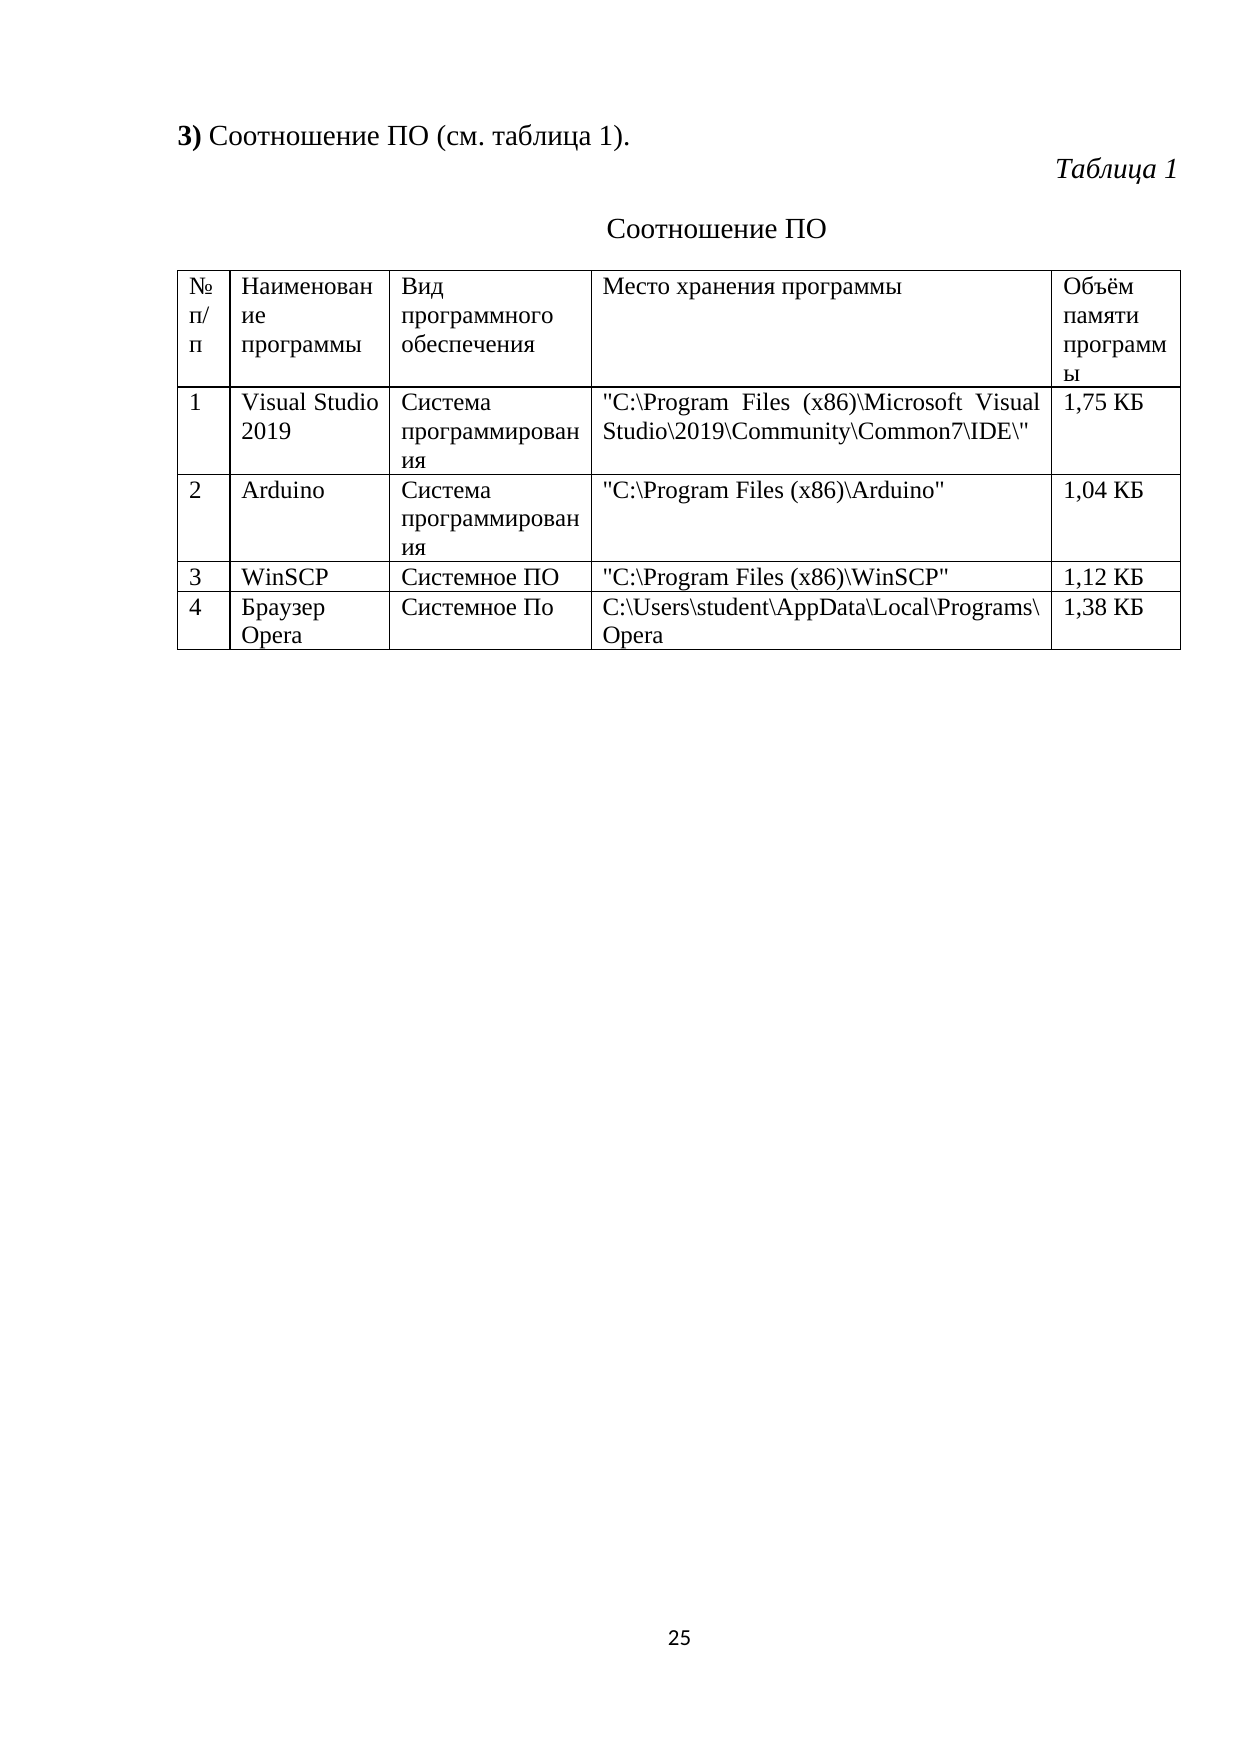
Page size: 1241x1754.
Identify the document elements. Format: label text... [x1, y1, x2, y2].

table_header Место хранения программы [592, 271, 1051, 386]
text Соотношение ПО [177, 211, 1181, 244]
table_cell "C:\Program Files (x86)\Microsoft Visual Studio\2019\Community\Common7\IDE\" [592, 388, 1051, 474]
table_cell Visual Studio 2019 [231, 388, 389, 474]
table_cell 2 [178, 475, 229, 561]
table_cell 1,38 КБ [1052, 592, 1180, 649]
table_header № п/п [178, 271, 229, 386]
table_cell 1,12 КБ [1052, 562, 1180, 591]
table_cell 1 [178, 388, 229, 474]
table_cell 1,75 КБ [1052, 388, 1180, 474]
table_cell Системное ПО [390, 562, 591, 591]
table_cell Браузер Opera [231, 592, 389, 649]
table_cell Система программирования [390, 388, 591, 474]
table_cell C:\Users\student\AppData\Local\Programs\Opera [592, 592, 1051, 649]
table_header Объём памяти программы [1052, 271, 1180, 386]
table_cell 1,04 КБ [1052, 475, 1180, 561]
table_cell Arduino [231, 475, 389, 561]
table_cell Система программирования [390, 475, 591, 561]
table_cell 4 [178, 592, 229, 649]
table_cell WinSCP [231, 562, 389, 591]
table_header Наименование программы [231, 271, 389, 386]
text Таблица 1 [177, 152, 1181, 185]
table_cell "C:\Program Files (x86)\WinSCP" [592, 562, 1051, 591]
table_cell "C:\Program Files (x86)\Arduino" [592, 475, 1051, 561]
table_cell Системное По [390, 592, 591, 649]
table_cell 3 [178, 562, 229, 591]
list Соотношение ПО (см. таблица 1). [177, 118, 1181, 152]
table_header Вид программного обеспечения [390, 271, 591, 386]
